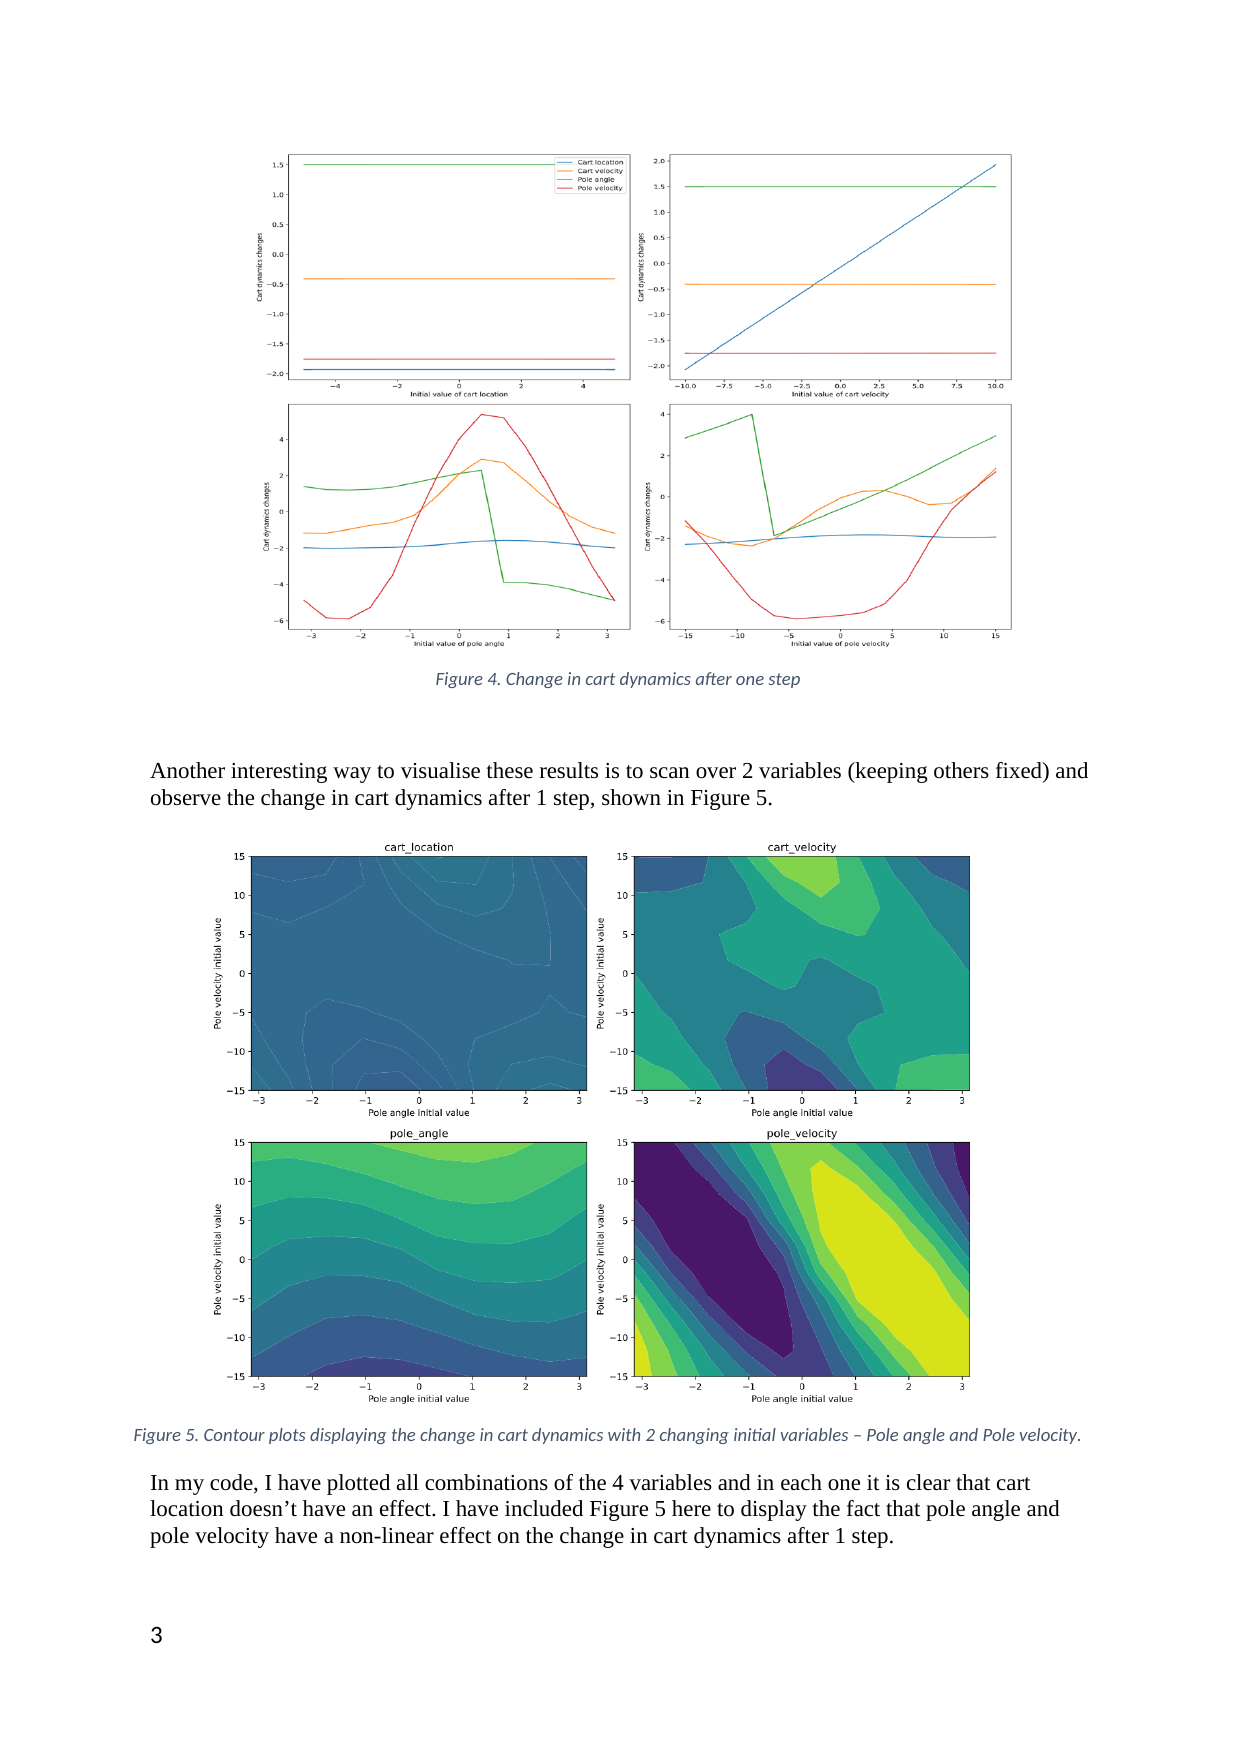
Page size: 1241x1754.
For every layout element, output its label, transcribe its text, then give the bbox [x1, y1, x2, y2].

text Another interesting way to visualise these results is to scan over 2 variables (keeping others fixed) and observe the change in cart dynamics after 1 step, shown in Figure 5. [150, 758, 1090, 810]
text In my code, I have plotted all combinations of the 4 variables and in each one it is clear that cart location doesn’t have an effect. I have included Figure 5 here to display the fact that pole angle and pole velocity have a non-linear effect on the change in cart dynamics after 1 step. [150, 1416, 1090, 1548]
picture [207, 836, 976, 1410]
picture [251, 150, 1016, 651]
